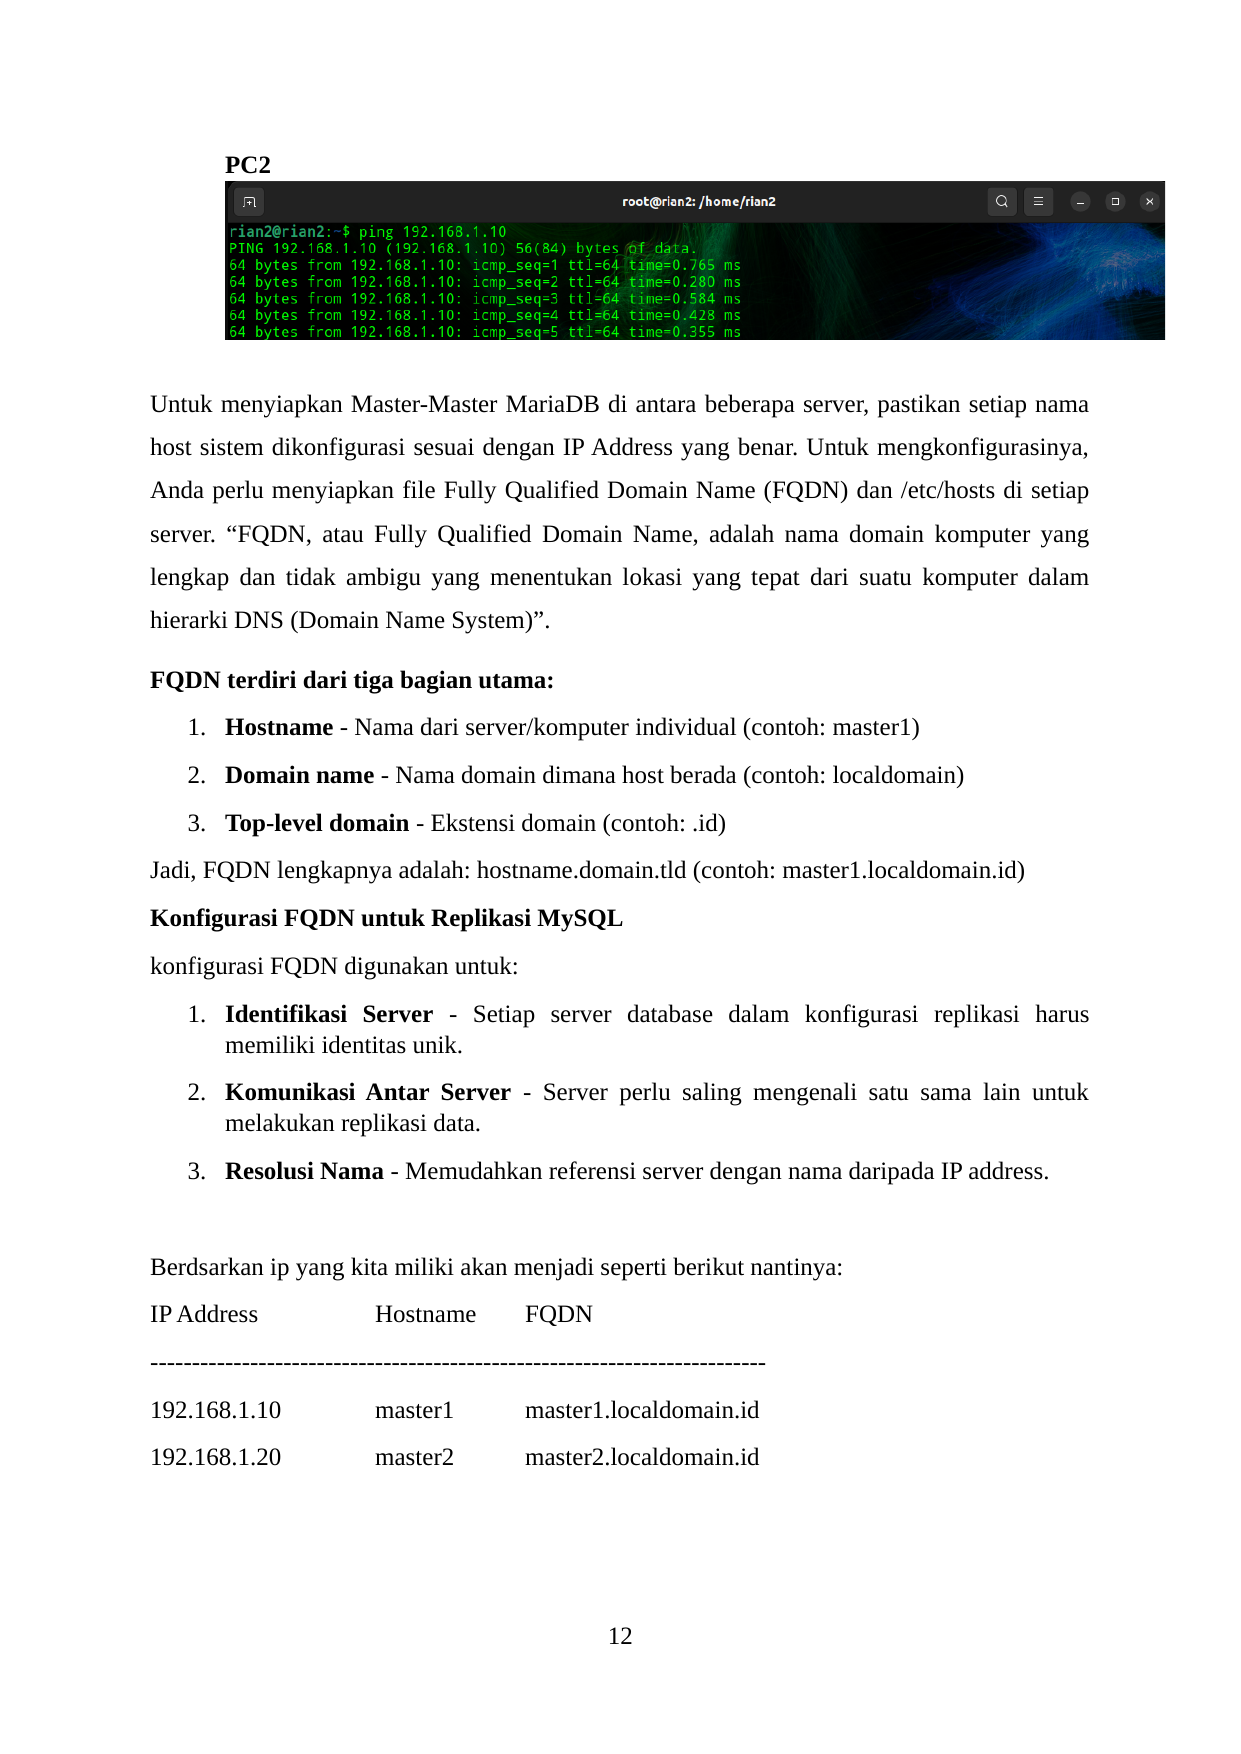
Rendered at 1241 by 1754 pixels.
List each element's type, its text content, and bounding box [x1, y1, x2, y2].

text IP Address Hostname FQDN [150, 1299, 1090, 1328]
list Komunikasi Antar Server - Server perlu saling mengenali satu sama lain untuk melakukan replikasi data. [187, 1077, 1090, 1137]
text Berdsarkan ip yang kita miliki akan menjadi seperti berikut nantinya: [150, 1252, 1090, 1280]
picture [225, 181, 1166, 340]
text -------------------------------------------------------------------------- [150, 1347, 1090, 1376]
list Identifikasi Server - Setiap server database dalam konfigurasi replikasi harus memiliki identitas unik. [187, 999, 1090, 1058]
list Domain name - Nama domain dimana host berada (contoh: localdomain) [187, 760, 1090, 789]
text FQDN terdiri dari tiga bagian utama: [150, 665, 1090, 693]
text 192.168.1.20 master2 master2.localdomain.id [150, 1442, 1090, 1502]
list Resolusi Nama - Memudahkan referensi server dengan nama daripada IP address. [187, 1156, 1090, 1185]
list Hostname - Nama dari server/komputer individual (contoh: master1) [187, 712, 1090, 741]
list Top-level domain - Ekstensi domain (contoh: .id) [187, 808, 1090, 837]
text Untuk menyiapkan Master-Master MariaDB di antara beberapa server, pastikan setiap nama host sistem dikonfigurasi sesuai dengan IP Address yang benar. Untuk mengkonfigurasinya, Anda perlu menyiapkan file Fully Qualified Domain Name (FQDN) dan /etc/hosts di setiap server. “FQDN, atau Fully Qualified Domain Name, adalah nama domain komputer yang lengkap dan tidak ambigu yang menentukan lokasi yang tepat dari suatu komputer dalam hierarki DNS (Domain Name System)”. [150, 389, 1090, 634]
list PC2 [225, 150, 1090, 179]
text Jadi, FQDN lengkapnya adalah: hostname.domain.tld (contoh: master1.localdomain.id) [150, 856, 1090, 884]
text 192.168.1.10 master1 master1.localdomain.id [150, 1395, 1090, 1423]
text Konfigurasi FQDN untuk Replikasi MySQL [150, 903, 1090, 932]
text konfigurasi FQDN digunakan untuk: [150, 951, 1090, 980]
